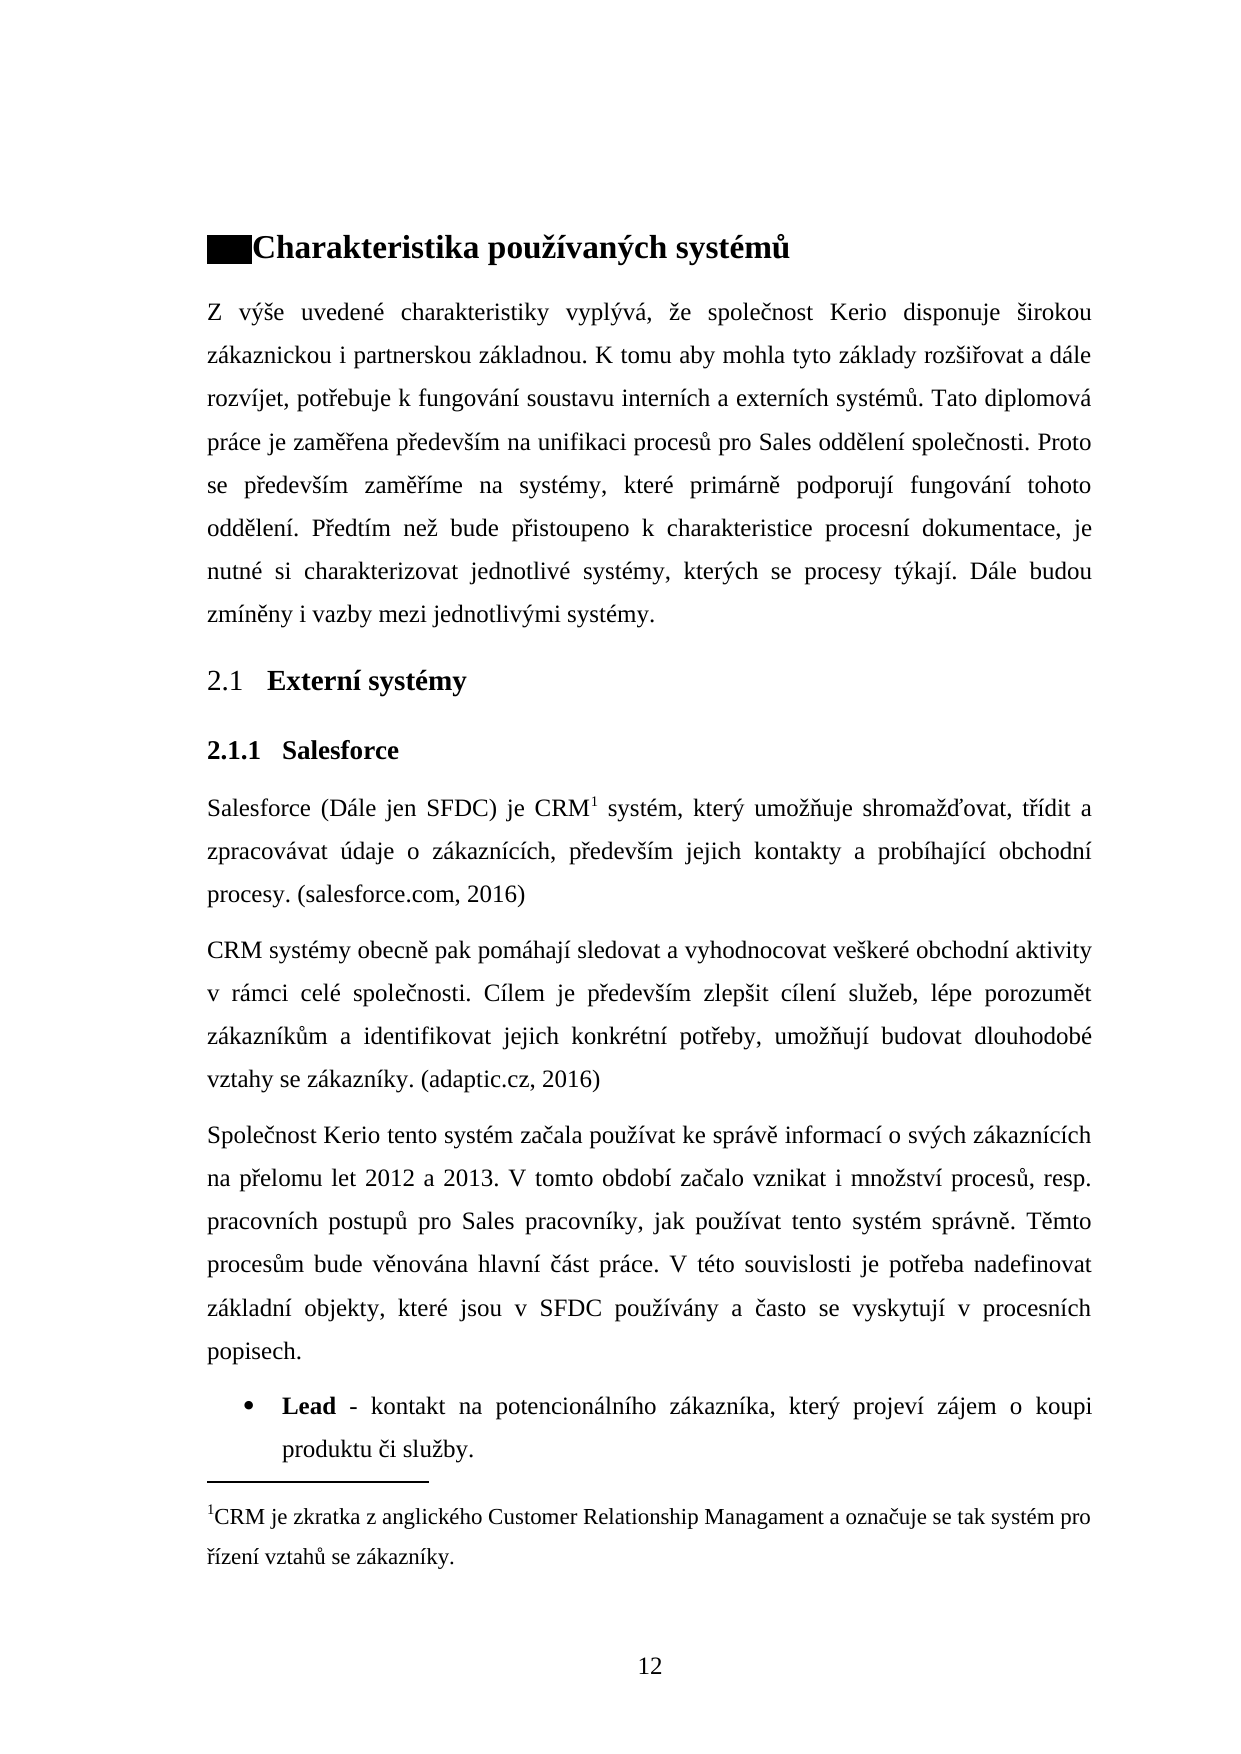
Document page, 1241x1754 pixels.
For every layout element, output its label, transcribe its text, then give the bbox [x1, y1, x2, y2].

text Společnost Kerio tento systém začala používat ke správě informací o svých zákaznících na přelomu let 2012 a 2013. V tomto období začalo vznikat i množství procesů, resp. pracovních postupů pro Sales pracovníky, jak používat tento systém správně. Těmto procesům bude věnována hlavní část práce. V této souvislosti je potřeba nadefinovat základní objekty, které jsou v SFDC používány a často se vyskytují v procesních popisech. [207, 1120, 1092, 1364]
list Lead - kontakt na potencionálního zákazníka, který projeví zájem o koupi produktu či služby. [244, 1391, 1092, 1463]
text Z výše uvedené charakteristiky vyplývá, že společnost Kerio disponuje širokou zákaznickou i partnerskou základnou. K tomu aby mohla tyto základy rozšiřovat a dále rozvíjet, potřebuje k fungování soustavu interních a externích systémů. Tato diplomová práce je zaměřena především na unifikaci procesů pro Sales oddělení společnosti. Proto se především zaměříme na systémy, které primárně podporují fungování tohoto oddělení. Předtím než bude přistoupeno k charakteristice procesní dokumentace, je nutné si charakterizovat jednotlivé systémy, kterých se procesy týkají. Dále budou zmíněny i vazby mezi jednotlivými systémy. [207, 297, 1092, 628]
text Salesforce (Dále jen SFDC) je CRM systém, který umožňuje shromažďovat, třídit a zpracovávat údaje o zákaznících, především jejich kontakty a probíhající obchodní procesy. (salesforce.com, 2016) [207, 793, 1092, 908]
subtitle Charakteristika používaných systémů [207, 227, 1092, 266]
subtitle Externí systémy [207, 663, 1092, 697]
text CRM systémy obecně pak pomáhají sledovat a vyhodnocovat veškeré obchodní aktivity v rámci celé společnosti. Cílem je především zlepšit cílení služeb, lépe porozumět zákazníkům a identifikovat jejich konkrétní potřeby, umožňují budovat dlouhodobé vztahy se zákazníky. (adaptic.cz, 2016) [207, 935, 1092, 1093]
subtitle Salesforce [207, 734, 1092, 765]
